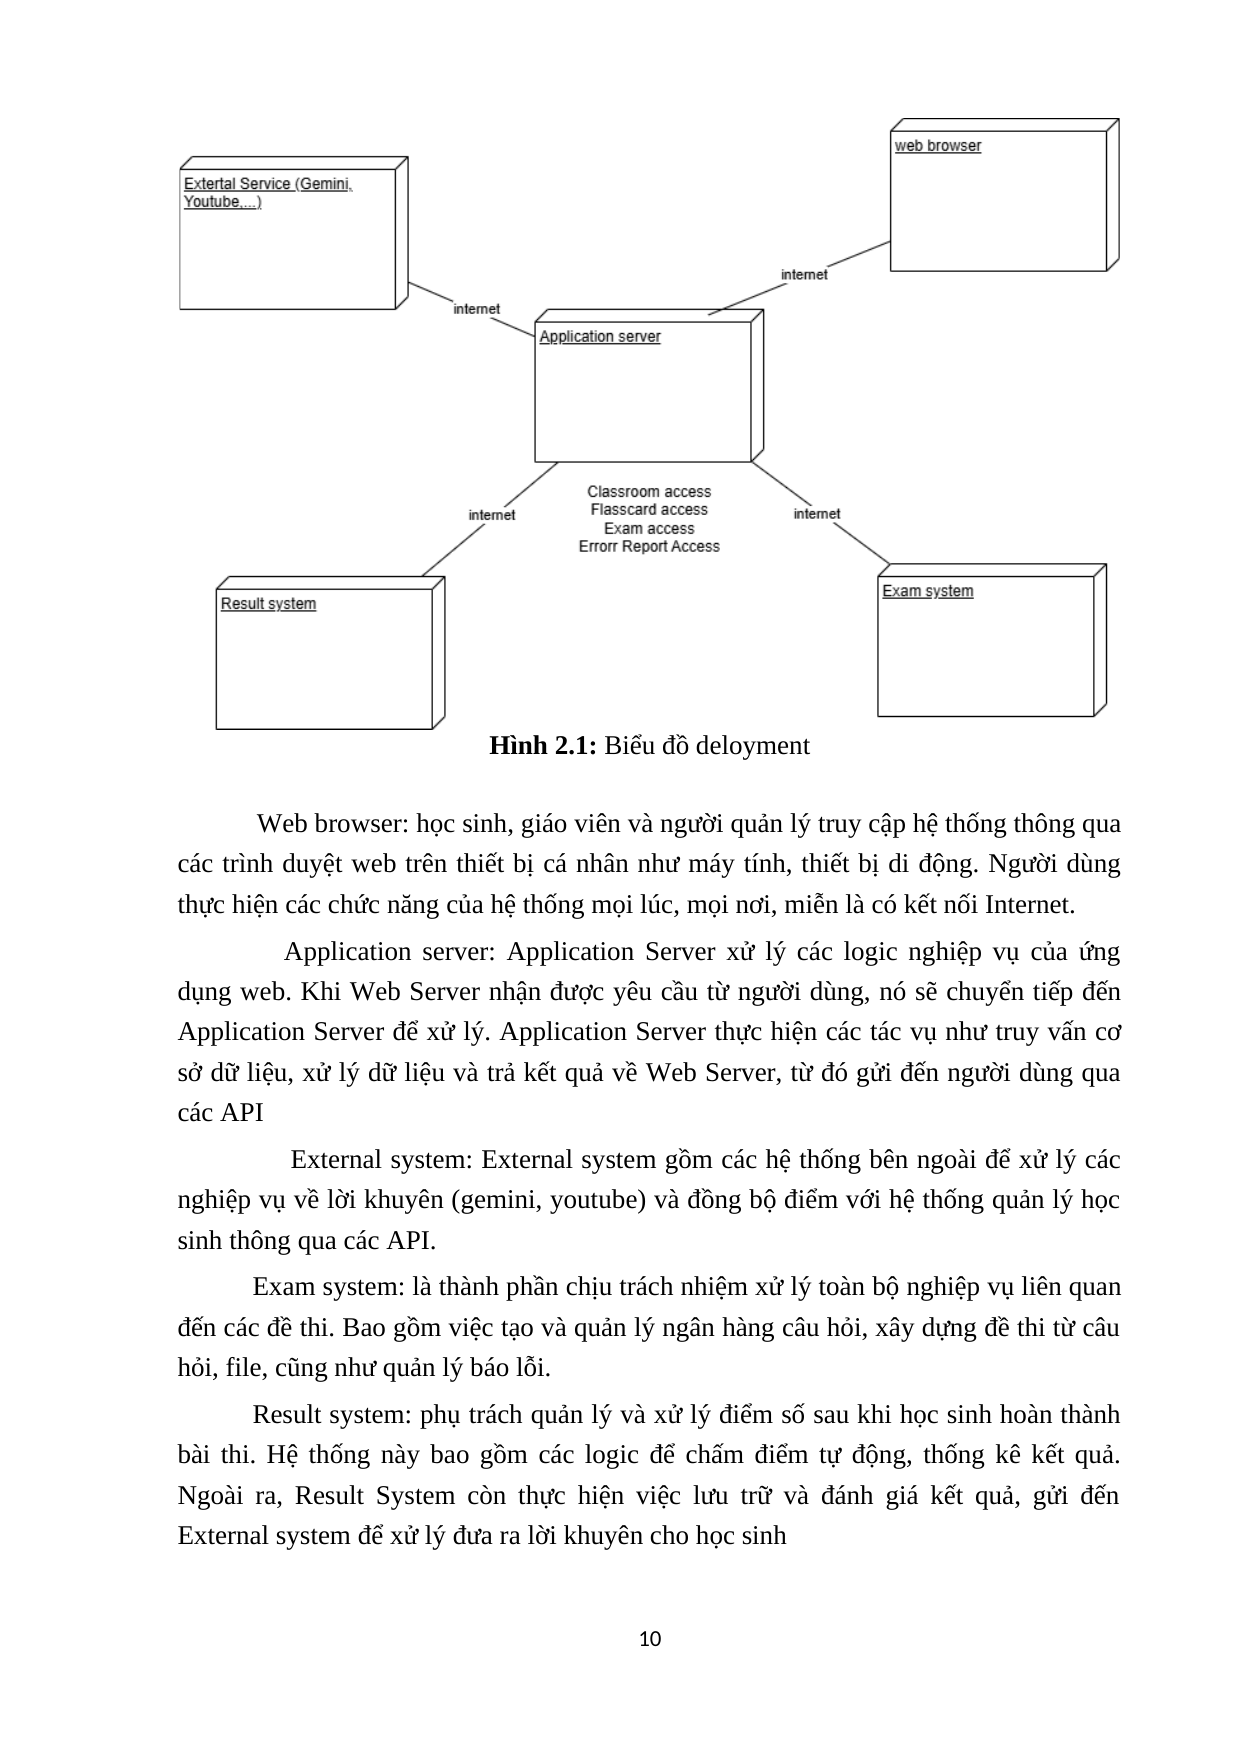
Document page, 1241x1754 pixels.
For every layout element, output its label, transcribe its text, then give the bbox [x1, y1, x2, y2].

text External system: External system gồm các hệ thống bên ngoài để xử lý các nghiệp vụ về lời khuyên (gemini, youtube) và đồng bộ điểm với hệ thống quản lý học sinh thông qua các API. [177, 1143, 1122, 1255]
text Exam system: là thành phần chịu trách nhiệm xử lý toàn bộ nghiệp vụ liên quan đến các đề thi. Bao gồm việc tạo và quản lý ngân hàng câu hỏi, xây dựng đề thi từ câu hỏi, file, cũng như quản lý báo lỗi. [177, 1271, 1122, 1382]
text Result system: phụ trách quản lý và xử lý điểm số sau khi học sinh hoàn thành bài thi. Hệ thống này bao gồm các logic để chấm điểm tự động, thống kê kết quả. Ngoài ra, Result System còn thực hiện việc lưu trữ và đánh giá kết quả, gửi đến External system để xử lý đưa ra lời khuyên cho học sinh [177, 1398, 1122, 1550]
picture [179, 118, 1120, 730]
text Application server: Application Server xử lý các logic nghiệp vụ của ứng dụng web. Khi Web Server nhận được yêu cầu từ người dùng, nó sẽ chuyển tiếp đến Application Server để xử lý. Application Server thực hiện các tác vụ như truy vấn cơ sở dữ liệu, xử lý dữ liệu và trả kết quả về Web Server, từ đó gửi đến người dùng qua các API​ [177, 935, 1122, 1127]
text Web browser: học sinh, giáo viên và người quản lý truy cập hệ thống thông qua các trình duyệt web trên thiết bị cá nhân như máy tính, thiết bị di động. Người dùng thực hiện các chức năng của hệ thống mọi lúc, mọi nơi, miễn là có kết nối Internet.​ [177, 807, 1122, 919]
